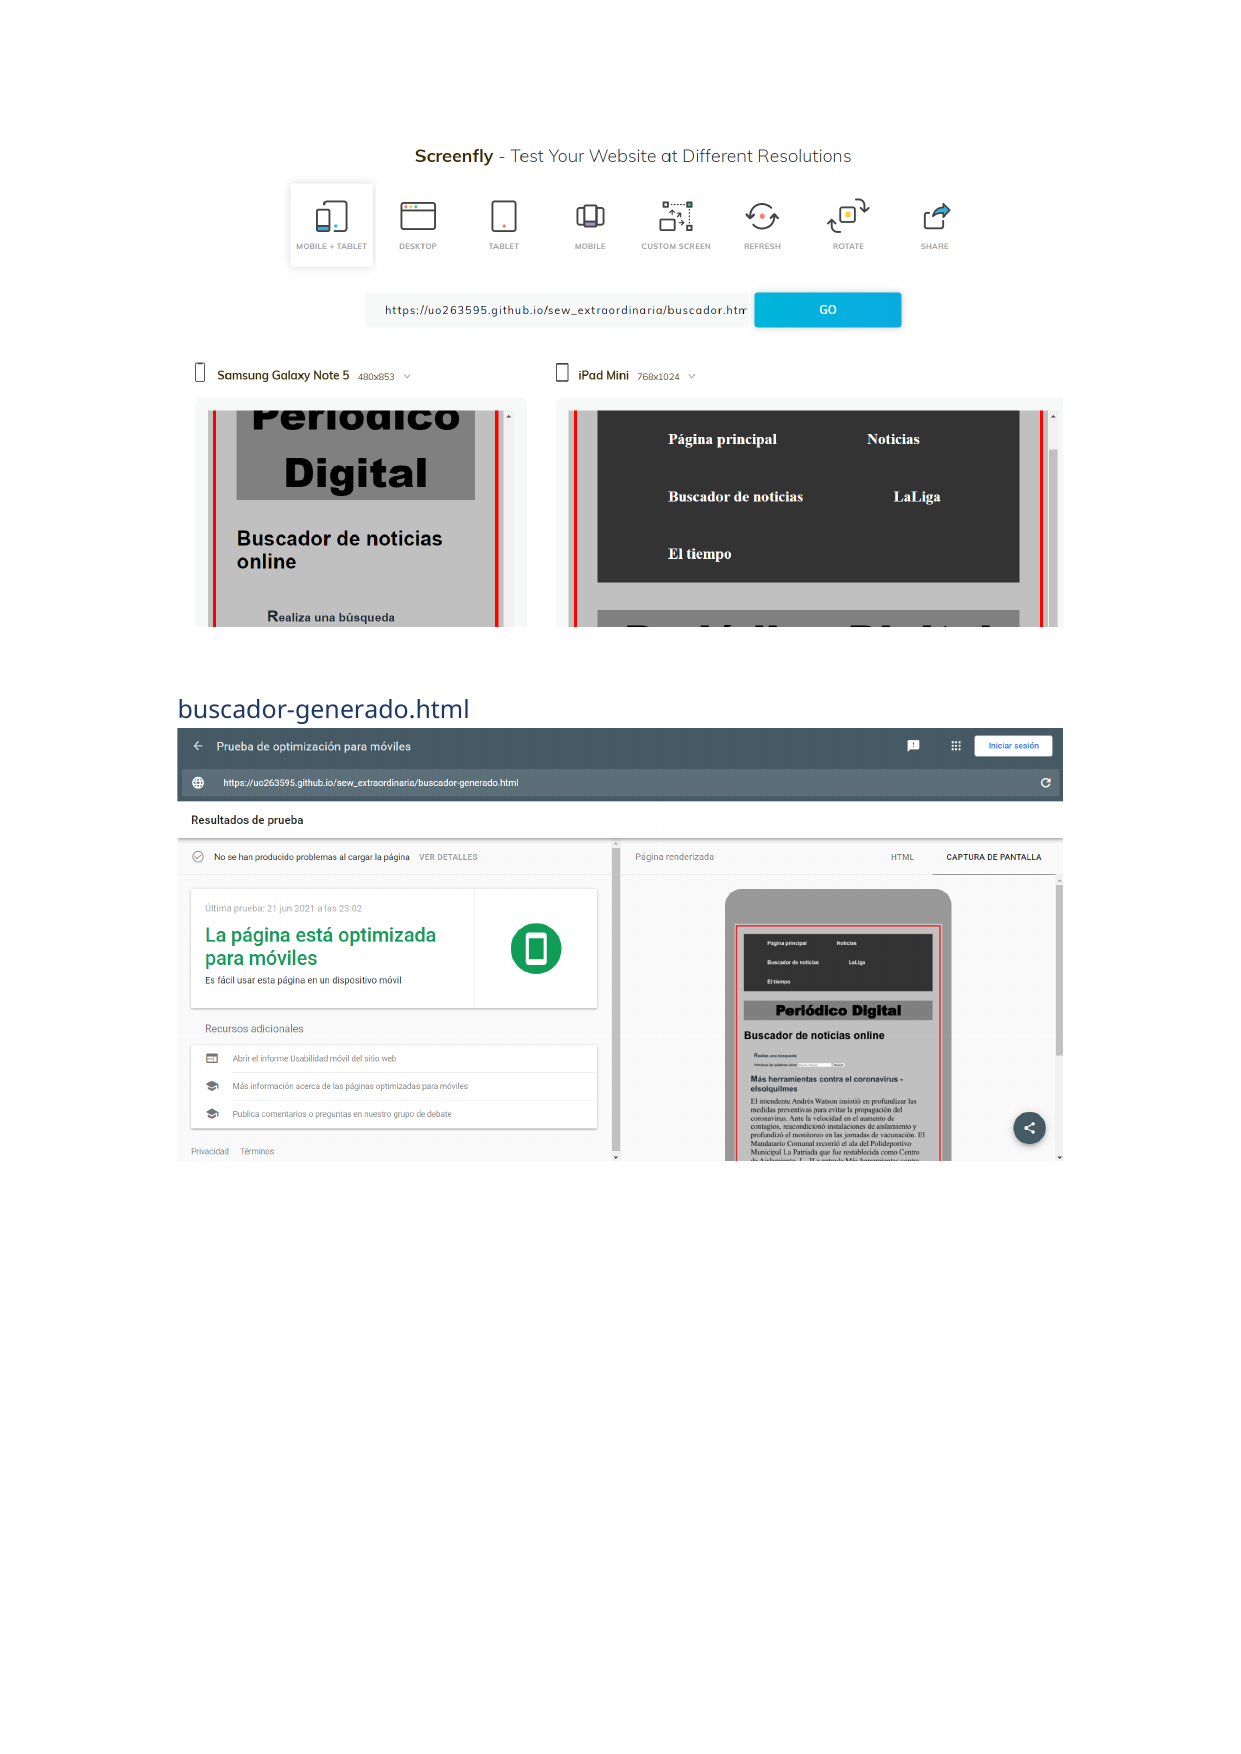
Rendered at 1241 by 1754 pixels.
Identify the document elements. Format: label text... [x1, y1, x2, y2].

subtitle buscador-generado.html [177, 692, 1063, 726]
picture [177, 728, 1063, 1161]
picture [177, 147, 1063, 627]
